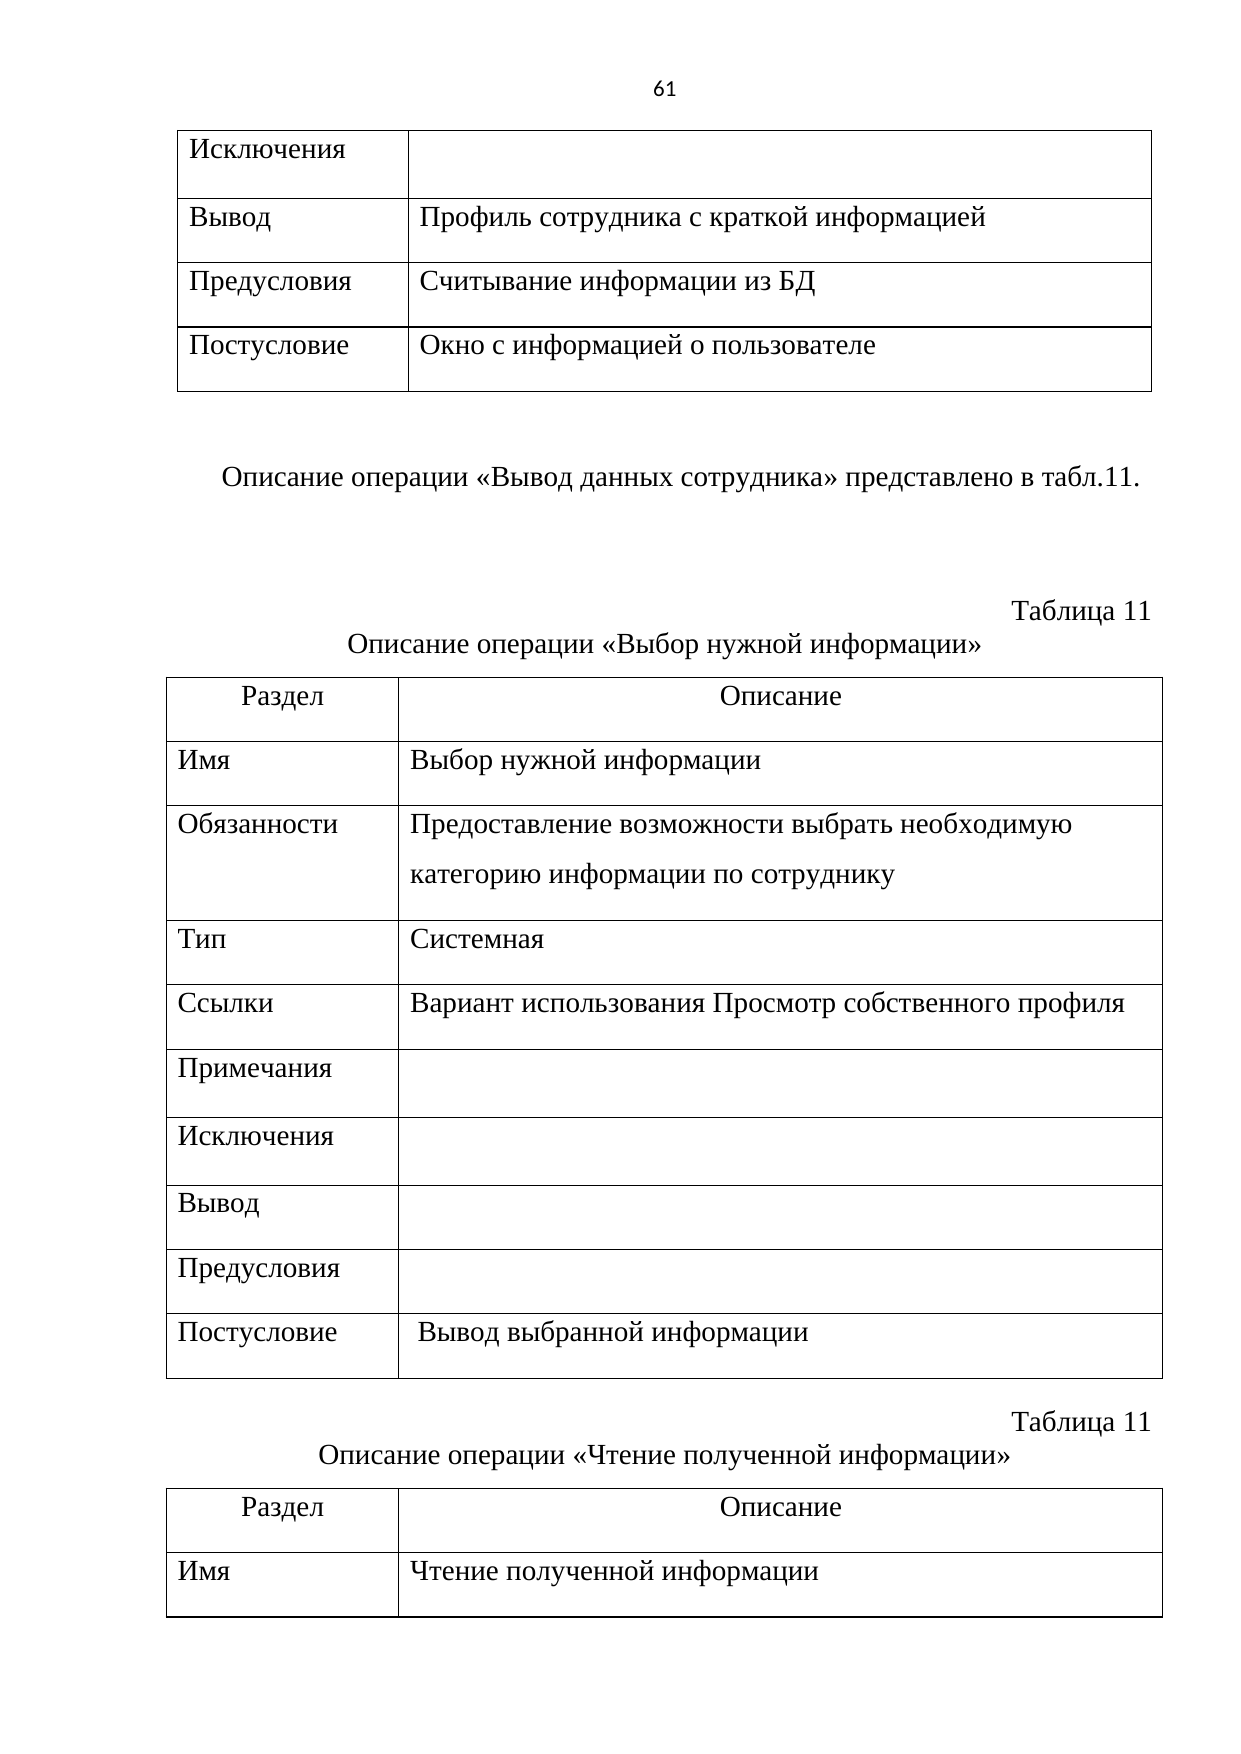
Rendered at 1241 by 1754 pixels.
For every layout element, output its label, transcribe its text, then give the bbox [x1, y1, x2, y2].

table_cell Исключения [167, 1118, 398, 1184]
table_cell Примечания [167, 1050, 398, 1117]
table_cell Вывод выбранной информации [399, 1314, 1162, 1378]
table_header Описание [399, 1489, 1162, 1552]
table_header Описание [399, 678, 1162, 741]
table_cell Вывод [178, 199, 408, 262]
table_cell [399, 1118, 1162, 1184]
table_cell Чтение полученной информации [399, 1553, 1162, 1616]
table_header Раздел [167, 1489, 398, 1552]
table_cell Постусловие [167, 1314, 398, 1378]
table_cell Окно с информацией о пользователе [409, 328, 1151, 391]
table_cell Исключения [178, 131, 408, 198]
table_cell [409, 131, 1151, 198]
table_cell Предоставление возможности выбрать необходимую категорию информации по сотруднику [399, 806, 1162, 920]
text Описание операции «Вывод данных сотрудника» представлено в табл.11. [177, 459, 1152, 492]
table_cell Вывод [167, 1186, 398, 1249]
table_cell Тип [167, 921, 398, 984]
table_cell Постусловие [178, 328, 408, 391]
table_cell Выбор нужной информации [399, 742, 1162, 805]
table_cell Вариант использования Просмотр собственного профиля [399, 985, 1162, 1049]
table_cell Системная [399, 921, 1162, 984]
table_cell [399, 1250, 1162, 1313]
table_cell Имя [167, 742, 398, 805]
table_cell [399, 1186, 1162, 1249]
table_cell Предусловия [178, 263, 408, 326]
text Описание операции «Выбор нужной информации» [177, 626, 1152, 660]
text Описание операции «Чтение полученной информации» [177, 1437, 1152, 1471]
table_cell Считывание информации из БД [409, 263, 1151, 326]
text Таблица 11 [177, 593, 1152, 626]
table_cell [399, 1050, 1162, 1117]
table_cell Ссылки [167, 985, 398, 1049]
table_cell Имя [167, 1553, 398, 1616]
text Таблица 11 [177, 1404, 1152, 1437]
table_cell Обязанности [167, 806, 398, 920]
table_cell Предусловия [167, 1250, 398, 1313]
table_header Раздел [167, 678, 398, 741]
table_cell Профиль сотрудника с краткой информацией [409, 199, 1151, 262]
